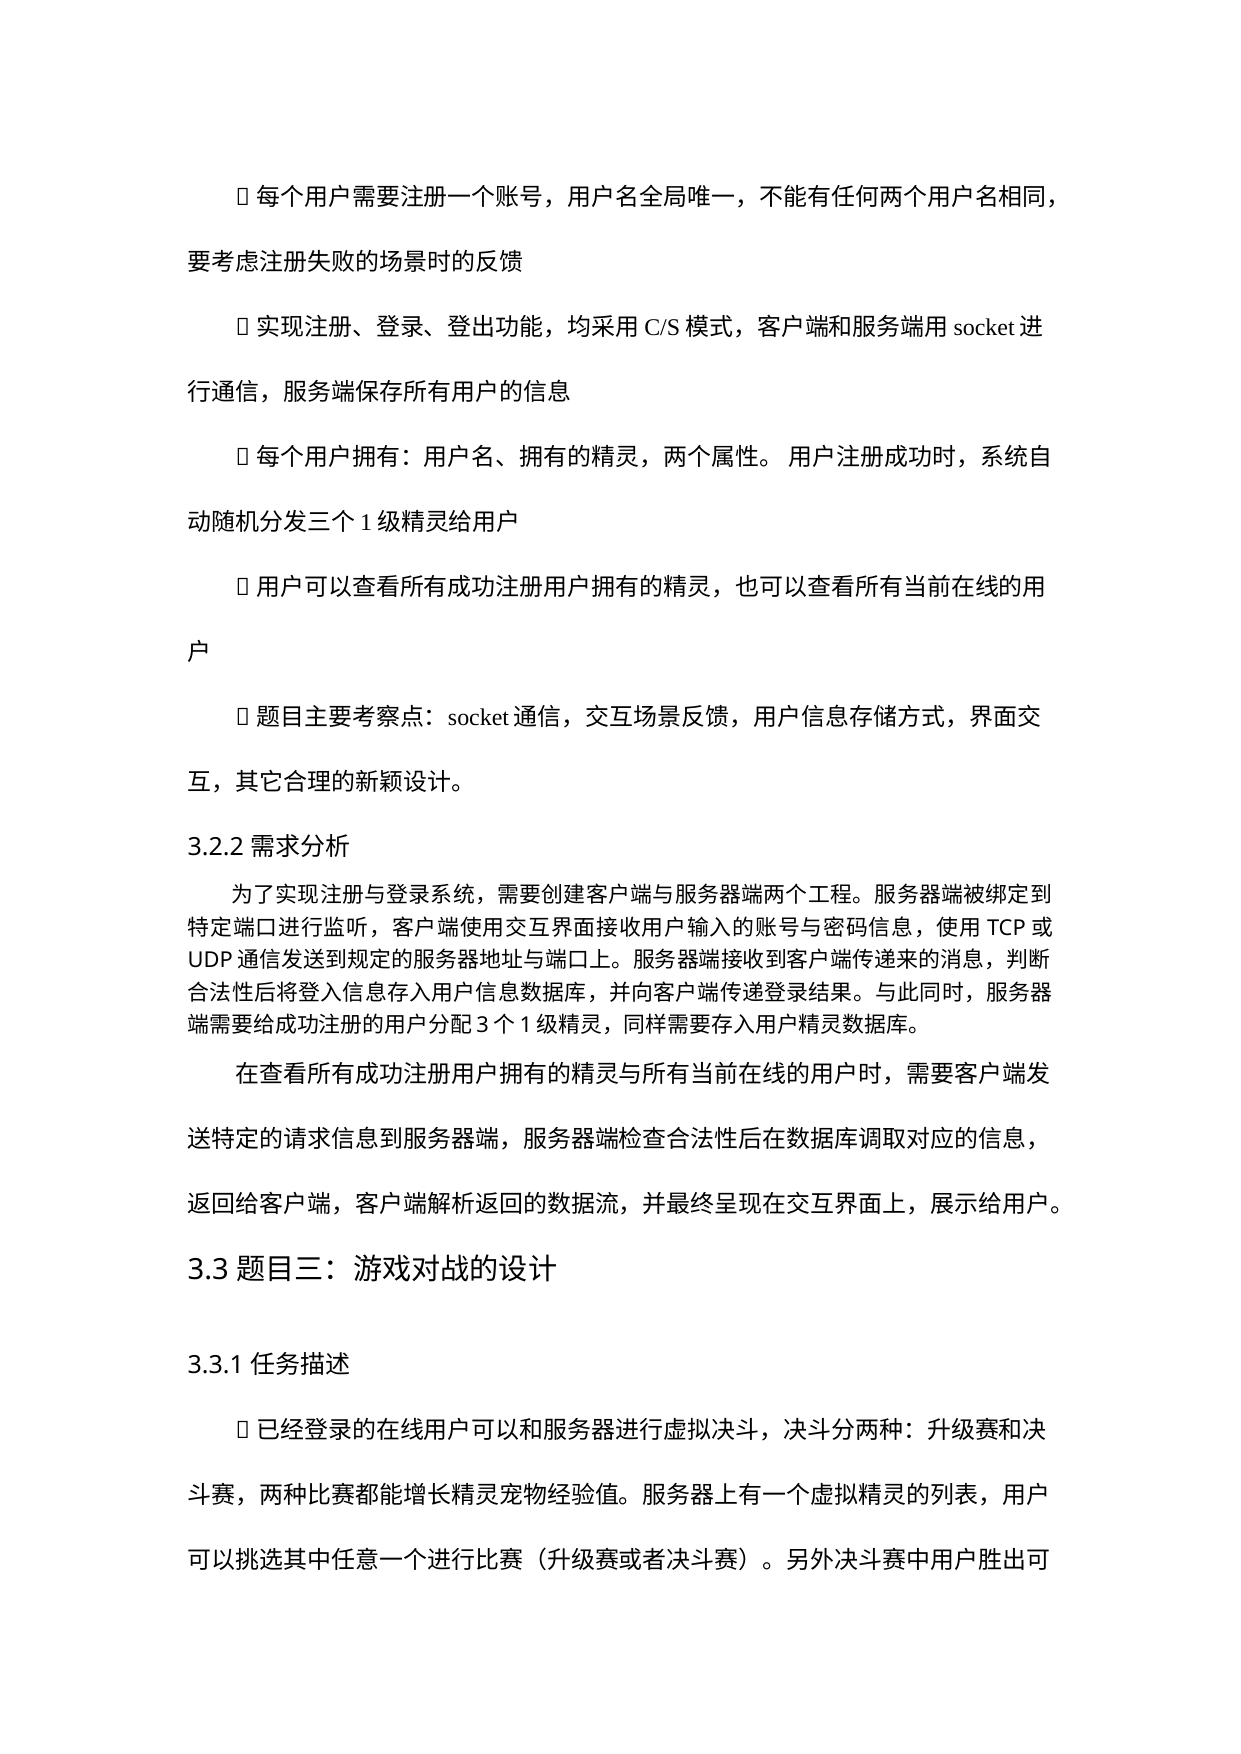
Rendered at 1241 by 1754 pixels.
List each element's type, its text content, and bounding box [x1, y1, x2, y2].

text 为了实现注册与登录系统，需要创建客户端与服务器端两个工程。服务器端被绑定到特定端口进行监听，客户端使用交互界面接收用户输入的账号与密码信息，使用TCP或UDP通信发送到规定的服务器地址与端口上。服务器端接收到客户端传递来的消息，判断合法性后将登入信息存入用户信息数据库，并向客户端传递登录结果。与此同时，服务器端需要给成功注册的用户分配3个1级精灵，同样需要存入用户精灵数据库。 [187, 877, 1053, 1039]
subtitle 3.3.1 任务描述 [187, 1330, 1053, 1395]
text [187, 1395, 1053, 1590]
text  用户可以查看所有成功注册用户拥有的精灵，也可以查看所有当前在线的用户 [187, 552, 1053, 682]
subtitle 3.3 题目三：游戏对战的设计 [187, 1234, 1053, 1299]
text  每个用户需要注册一个账号，用户名全局唯一，不能有任何两个用户名相同，要考虑注册失败的场景时的反馈 [187, 162, 1053, 292]
text 在查看所有成功注册用户拥有的精灵与所有当前在线的用户时，需要客户端发送特定的请求信息到服务器端，服务器端检查合法性后在数据库调取对应的信息，返回给客户端，客户端解析返回的数据流，并最终呈现在交互界面上，展示给用户。 [187, 1039, 1053, 1234]
text  实现注册、登录、登出功能，均采用C/S模式，客户端和服务端用socket进行通信，服务端保存所有用户的信息 [187, 292, 1053, 422]
text  每个用户拥有：用户名、拥有的精灵，两个属性。 用户注册成功时，系统自动随机分发三个1级精灵给用户 [187, 422, 1053, 552]
text  题目主要考察点：socket通信，交互场景反馈，用户信息存储方式，界面交互，其它合理的新颖设计。 [187, 682, 1053, 812]
subtitle 3.2.2 需求分析 [187, 812, 1053, 877]
